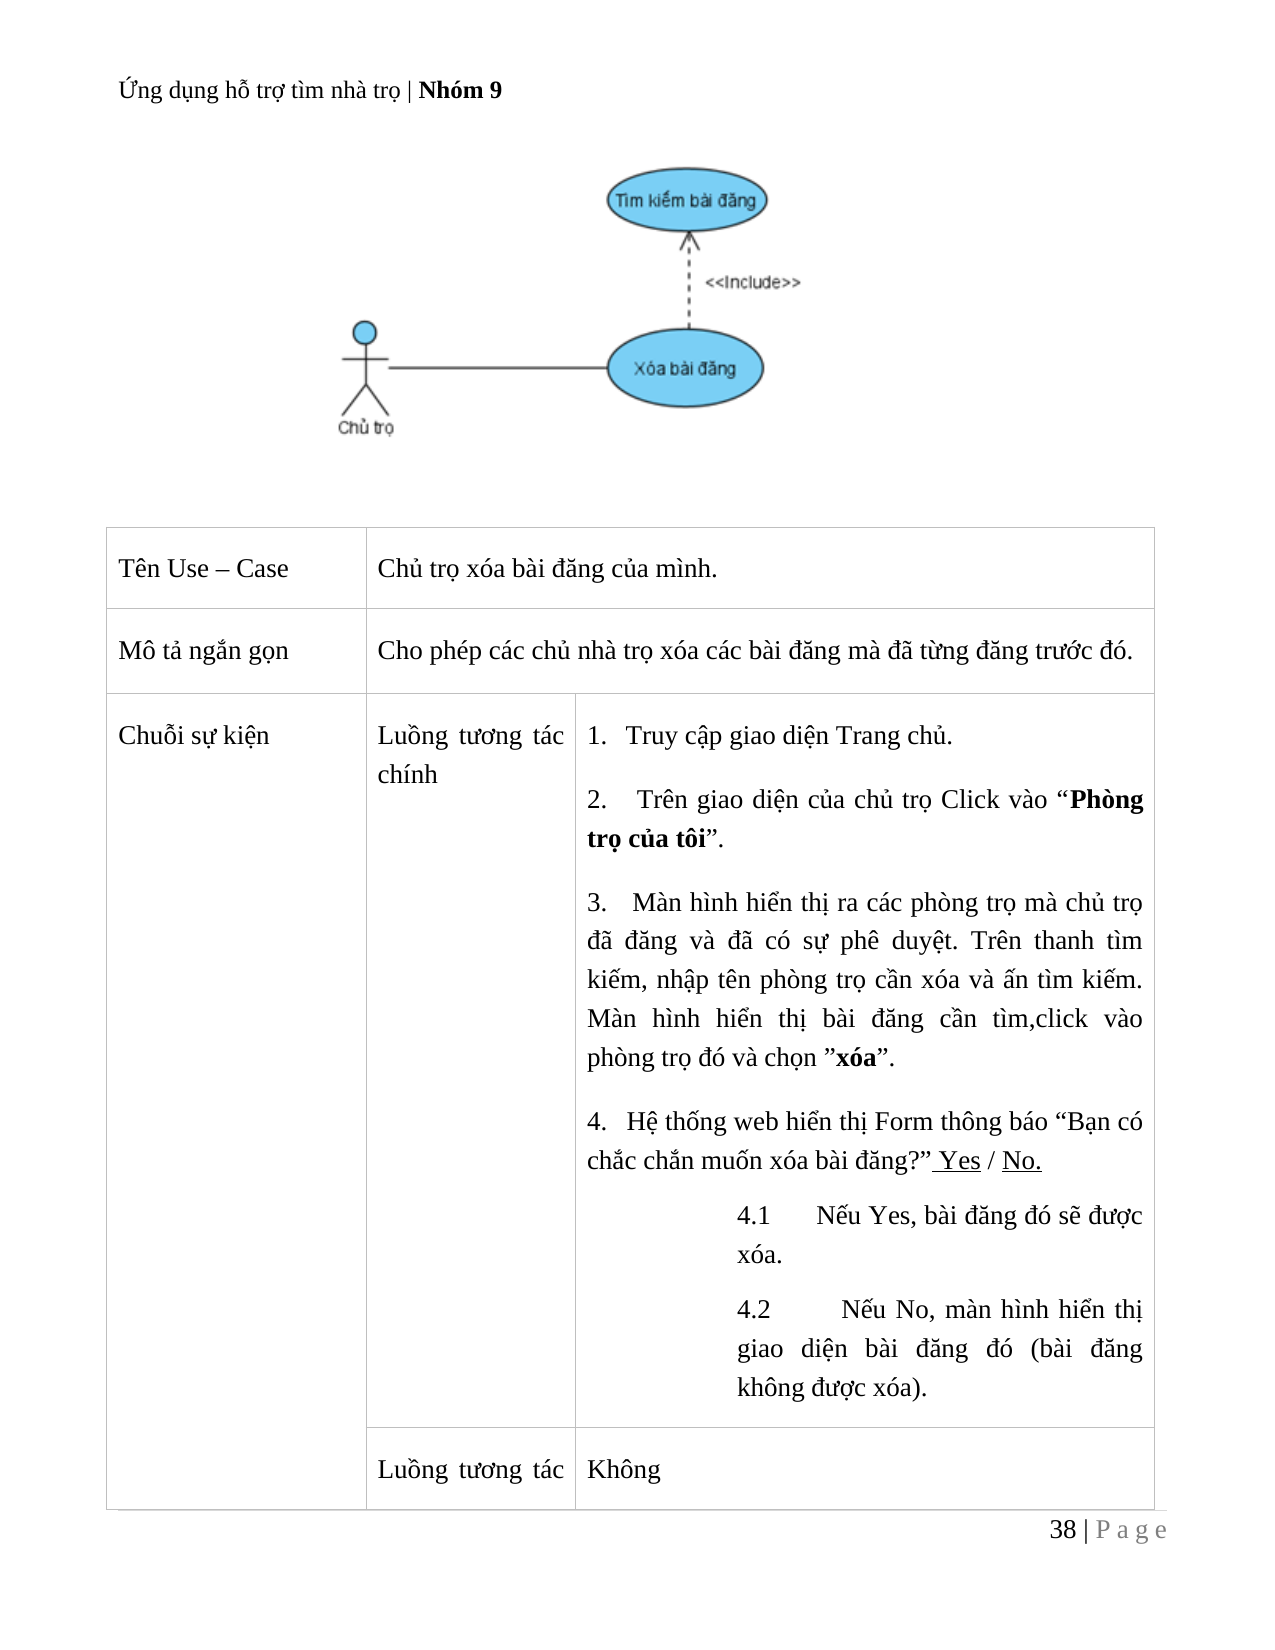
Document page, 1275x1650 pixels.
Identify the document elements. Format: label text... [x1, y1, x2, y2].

table_header Tên Use – Case [107, 528, 366, 608]
table_cell Không [576, 1428, 1154, 1508]
table_cell Cho phép các chủ nhà trọ xóa các bài đăng mà đã từng đăng trước đó. [367, 609, 1154, 693]
table_cell Mô tả ngắn gọn [107, 609, 366, 693]
table_cell Luồng tương tác chính [367, 694, 575, 1427]
table_cell Chuỗi sự kiện [107, 694, 366, 1508]
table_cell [367, 1428, 575, 1508]
table_header Chủ trọ xóa bài đăng của mình. [367, 528, 1154, 608]
picture [278, 103, 1007, 503]
table_cell 1. Truy cập giao diện Trang chủ. 2. Trên giao diện của chủ trọ Click vào “Phòng trọ của tôi”. 3. Màn hình hiển thị ra các phòng trọ mà chủ trọ đã đăng và đã có sự phê duyệt. Trên thanh tìm kiếm, nhập tên phòng trọ cần xóa và ấn tìm kiếm. Màn hình hiển thị bài đăng cần tìm,click vào phòng trọ đó và chọn ”xóa”. 4. Hệ thống web hiển thị Form thông báo “Bạn có chắc chắn muốn xóa bài đăng?” Yes / No. 4.1 Nếu Yes, bài đăng đó sẽ được xóa. 4.2 Nếu No, màn hình hiển thị giao diện bài đăng đó (bài đăng không được xóa). [576, 694, 1154, 1427]
